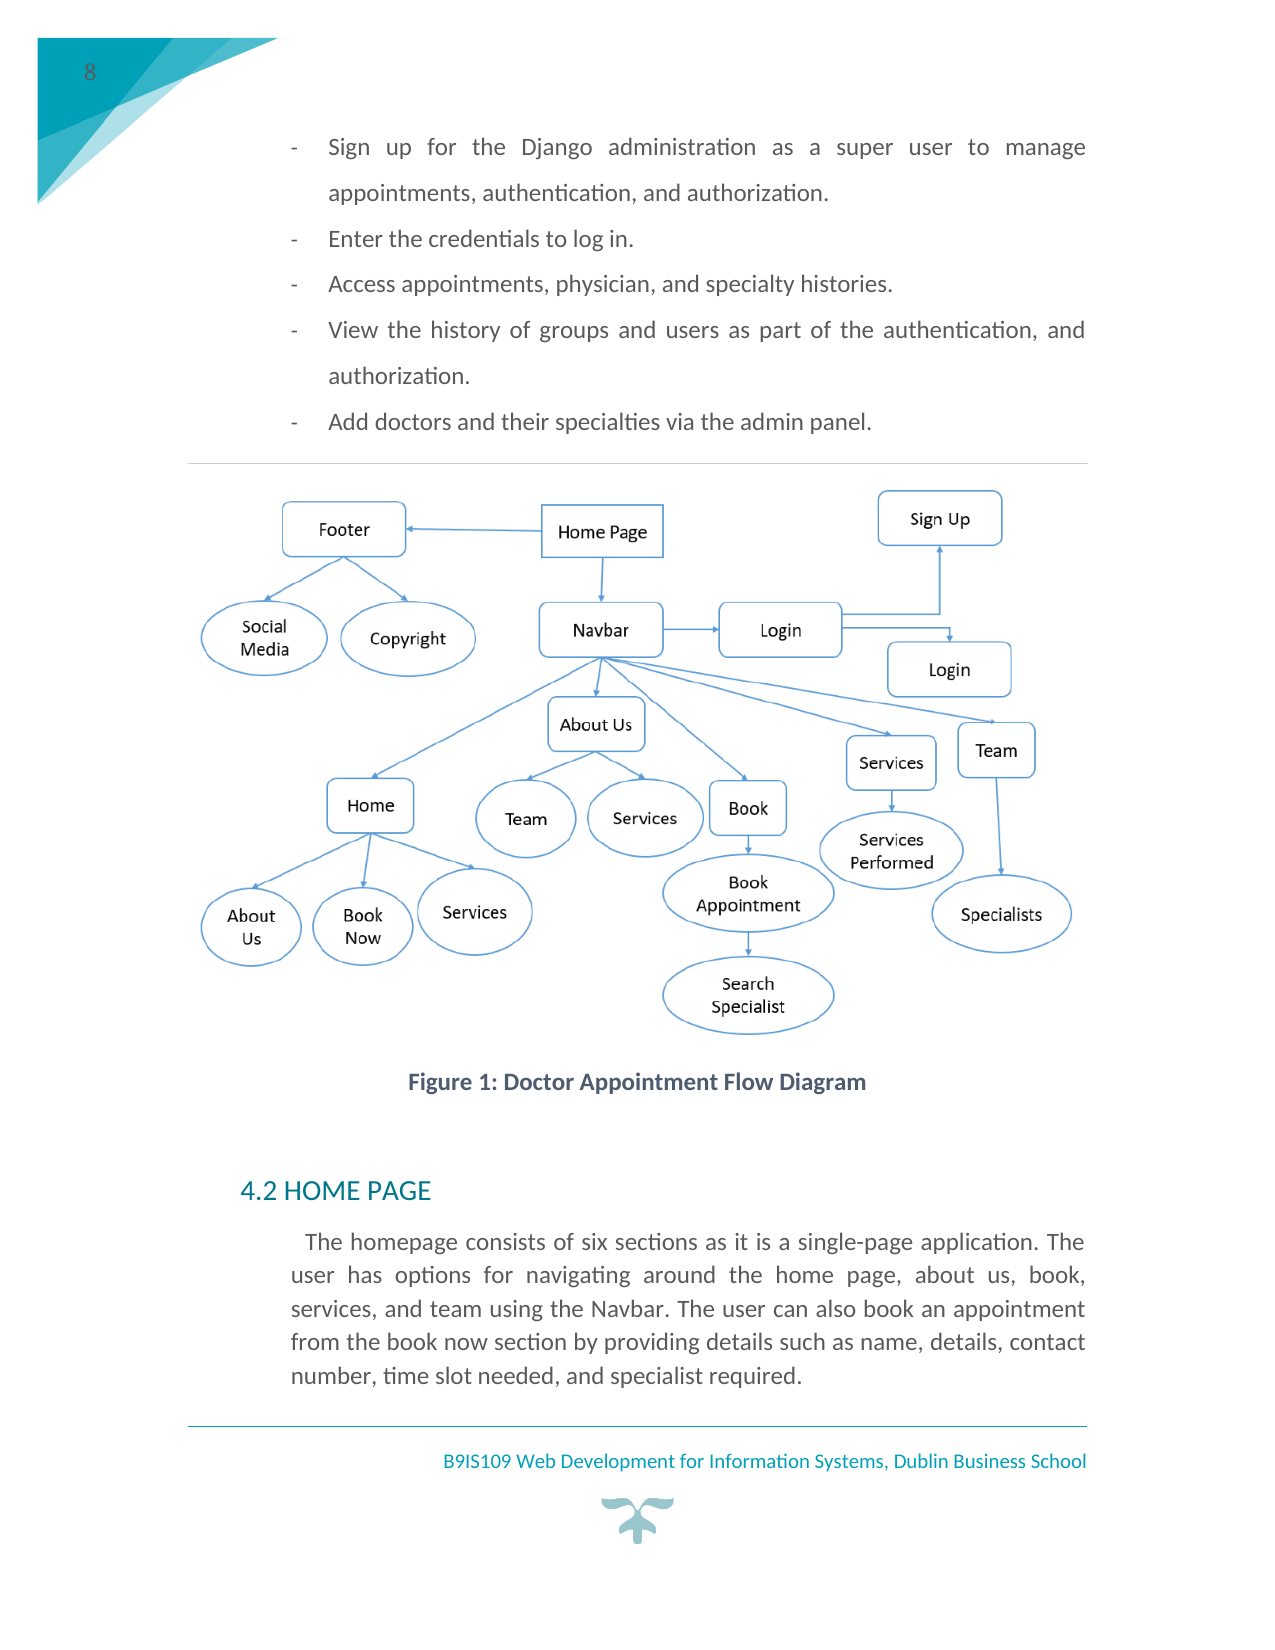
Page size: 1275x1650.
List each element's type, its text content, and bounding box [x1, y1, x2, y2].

text Figure 1: Doctor Appointment Flow Diagram [187, 1066, 1087, 1096]
list Add doctors and their specialties via the admin panel. [291, 406, 1087, 436]
picture [37, 37, 279, 206]
picture [187, 463, 1088, 1040]
list Access appointments, physician, and specialty histories. [291, 268, 1087, 299]
text The homepage consists of six sections as it is a single-page application. The user has options for navigating around the home page, about us, book, services, and team using the Navbar. The user can also book an appointment from the book now section by providing details such as name, details, contact number, time slot needed, and specialist required. [253, 1226, 1087, 1390]
subtitle 4.2 HOME PAGE [187, 1172, 1087, 1208]
list View the history of groups and users as part of the authentication, and authorization. [291, 314, 1087, 390]
list Enter the credentials to log in. [291, 223, 1087, 253]
list Sign up for the Django administration as a super user to manage appointments, authentication, and authorization. [291, 131, 1087, 207]
